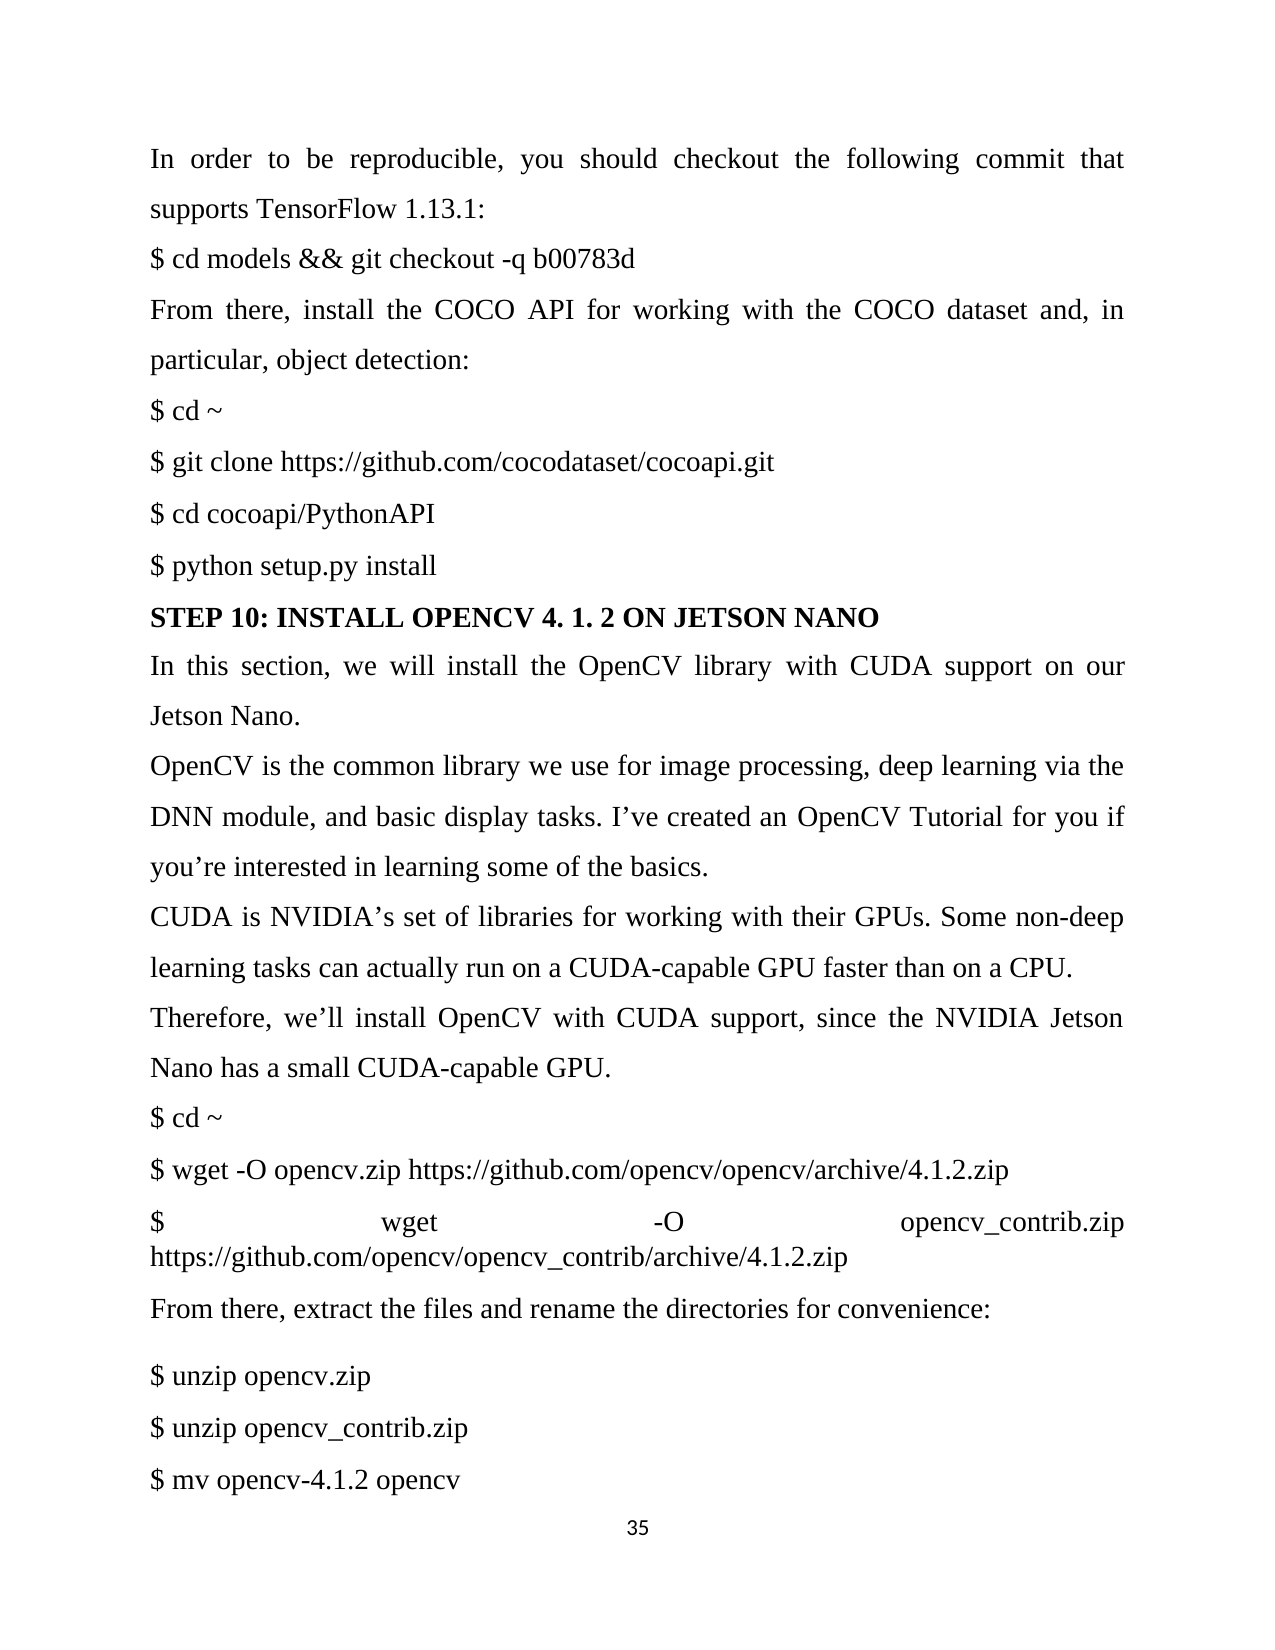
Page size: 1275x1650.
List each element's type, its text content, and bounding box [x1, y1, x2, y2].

text $ wget -O opencv_contrib.zip https://github.com/opencv/opencv_contrib/archive/4.1.2.zip [150, 1204, 1125, 1273]
text $ python setup.py install [150, 548, 1125, 582]
text $ cd models && git checkout -q b00783d [150, 242, 1125, 275]
text $ git clone https://github.com/cocodataset/cocoapi.git [150, 444, 1125, 478]
text STEP 10: INSTALL OPENCV 4. 1. 2 ON JETSON NANO [150, 600, 1125, 634]
text In order to be reproducible, you should checkout the following commit that supports TensorFlow 1.13.1: [150, 141, 1125, 225]
text OpenCV is the common library we use for image processing, deep learning via the DNN module, and basic display tasks. I’ve created an OpenCV Tutorial for you if you’re interested in learning some of the basics. [150, 748, 1125, 883]
text Therefore, we’ll install OpenCV with CUDA support, since the NVIDIA Jetson Nano has a small CUDA-capable GPU. [150, 1000, 1125, 1084]
text $ mv opencv-4.1.2 opencv [150, 1462, 1125, 1496]
text $ cd cocoapi/PythonAPI [150, 496, 1125, 530]
text $ unzip opencv.zip [150, 1358, 1125, 1392]
text $ cd ~ [150, 1101, 1125, 1134]
text $ unzip opencv_contrib.zip [150, 1410, 1125, 1444]
text $ cd ~ [150, 393, 1125, 426]
text From there, extract the files and rename the directories for convenience: [150, 1291, 1125, 1325]
text CUDA is NVIDIA’s set of libraries for working with their GPUs. Some non-deep learning tasks can actually run on a CUDA-capable GPU faster than on a CPU. [150, 899, 1125, 983]
text $ wget -O opencv.zip https://github.com/opencv/opencv/archive/4.1.2.zip [150, 1152, 1125, 1186]
text From there, install the COCO API for working with the COCO dataset and, in particular, object detection: [150, 292, 1125, 376]
text In this section, we will install the OpenCV library with CUDA support on our Jetson Nano. [150, 648, 1125, 732]
